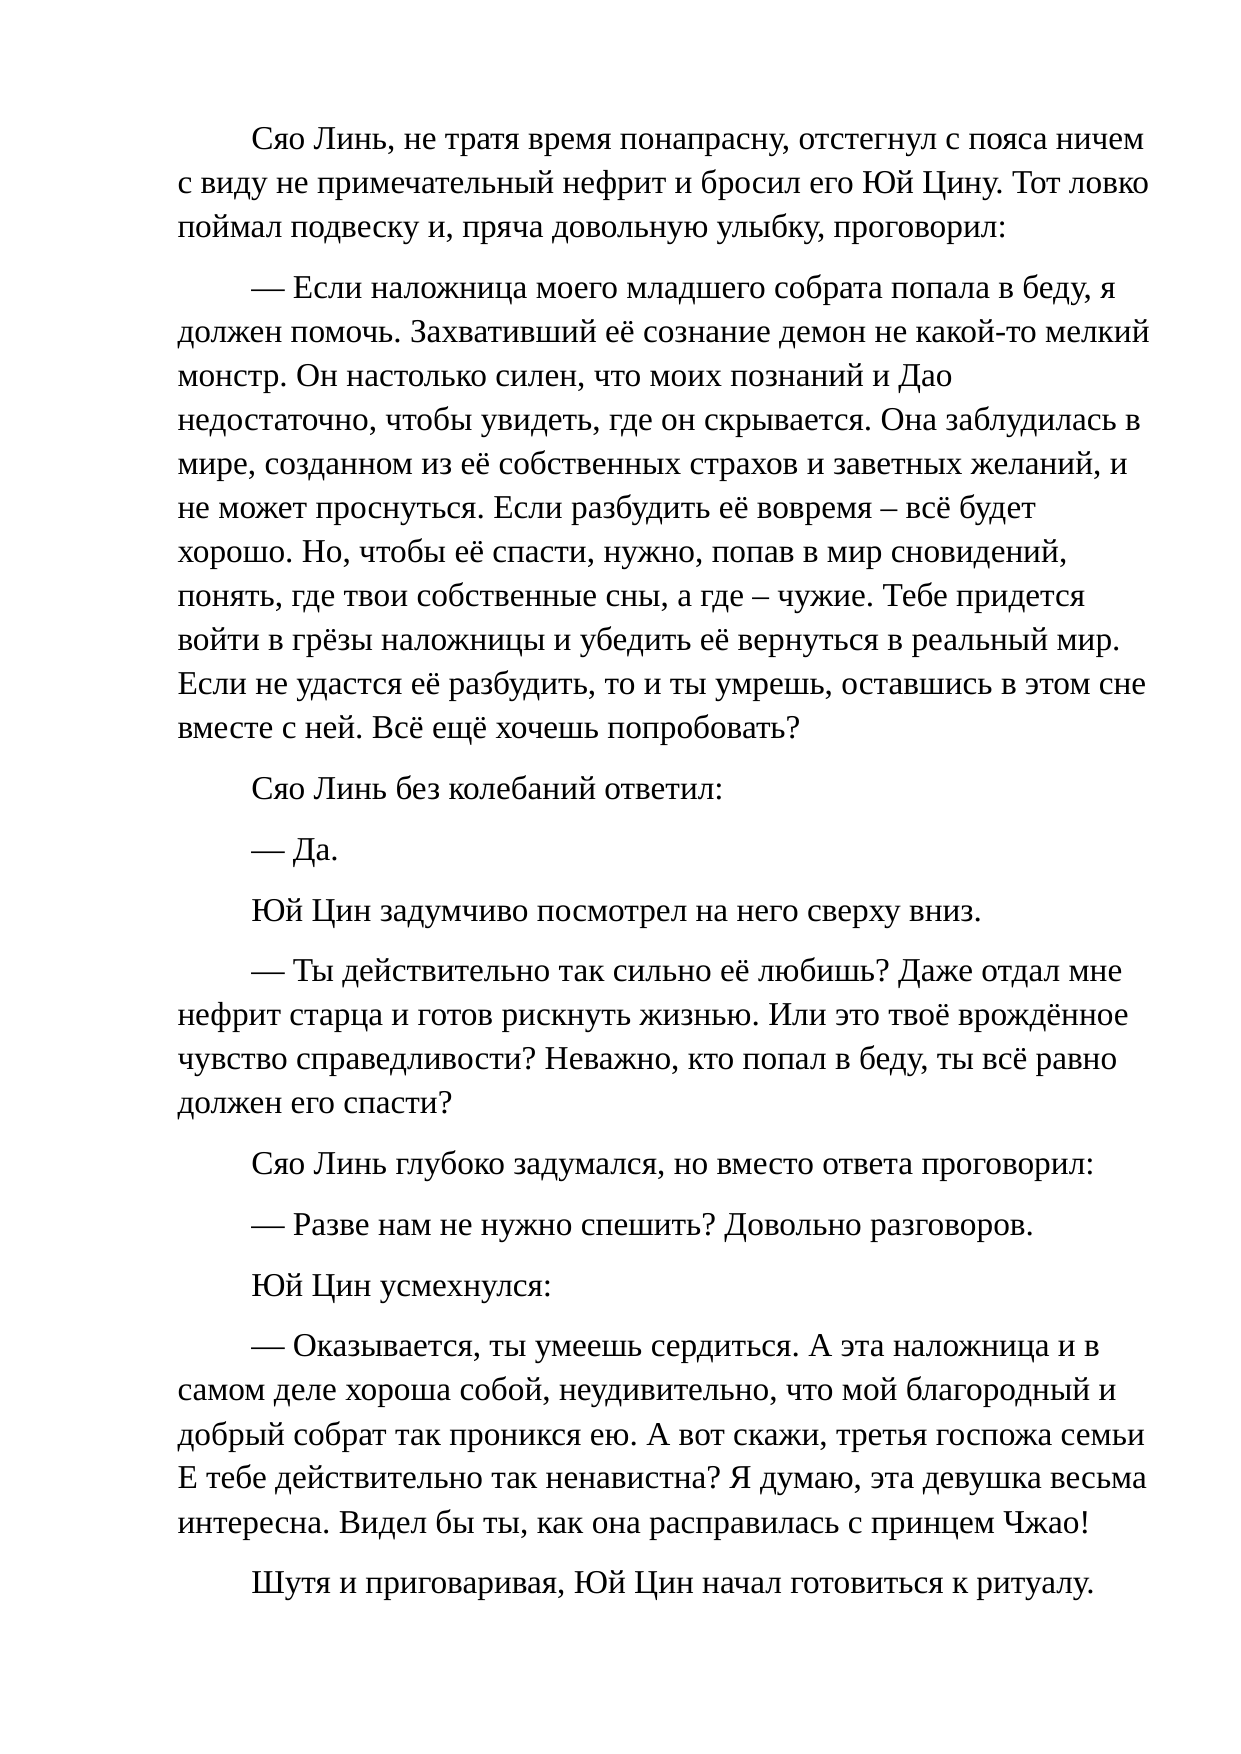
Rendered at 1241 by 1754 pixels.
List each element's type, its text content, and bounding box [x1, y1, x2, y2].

text — Оказывается, ты умеешь сердиться. А эта наложница и в самом деле хороша собой, неудивительно, что мой благородный и добрый собрат так проникся ею. А вот скажи, третья госпожа семьи Е тебе действительно так ненавистна? Я думаю, эта девушка весьма интересна. Видел бы ты, как она расправилась с принцем Чжао! [177, 1326, 1152, 1540]
text Юй Цин усмехнулся: [177, 1265, 1152, 1303]
text — Да. [177, 829, 1152, 867]
text Сяо Линь глубоко задумался, но вместо ответа проговорил: [177, 1143, 1152, 1182]
text Сяо Линь без колебаний ответил: [177, 768, 1152, 807]
text — Ты действительно так сильно её любишь? Даже отдал мне нефрит старца и готов рискнуть жизнью. Или это твоё врождённое чувство справедливости? Неважно, кто попал в беду, ты всё равно должен его спасти? [177, 951, 1152, 1121]
text Юй Цин задумчиво посмотрел на него сверху вниз. [177, 890, 1152, 928]
text Шутя и приговаривая, Юй Цин начал готовиться к ритуалу. [177, 1563, 1152, 1601]
text Сяо Линь, не тратя время понапрасну, отстегнул с пояса ничем с виду не примечательный нефрит и бросил его Юй Цину. Тот ловко поймал подвеску и, пряча довольную улыбку, проговорил: [177, 118, 1152, 244]
text — Если наложница моего младшего собрата попала в беду, я должен помочь. Захвативший её сознание демон не какой-то мелкий монстр. Он настолько силен, что моих познаний и Дао недостаточно, чтобы увидеть, где он скрывается. Она заблудилась в мире, созданном из её собственных страхов и заветных желаний, и не может проснуться. Если разбудить её вовремя – всё будет хорошо. Но, чтобы её спасти, нужно, попав в мир сновидений, понять, где твои собственные сны, а где – чужие. Тебе придется войти в грёзы наложницы и убедить её вернуться в реальный мир. Если не удастся её разбудить, то и ты умрешь, оставшись в этом сне вместе с ней. Всё ещё хочешь попробовать? [177, 267, 1152, 746]
text — Разве нам не нужно спешить? Довольно разговоров. [177, 1204, 1152, 1242]
